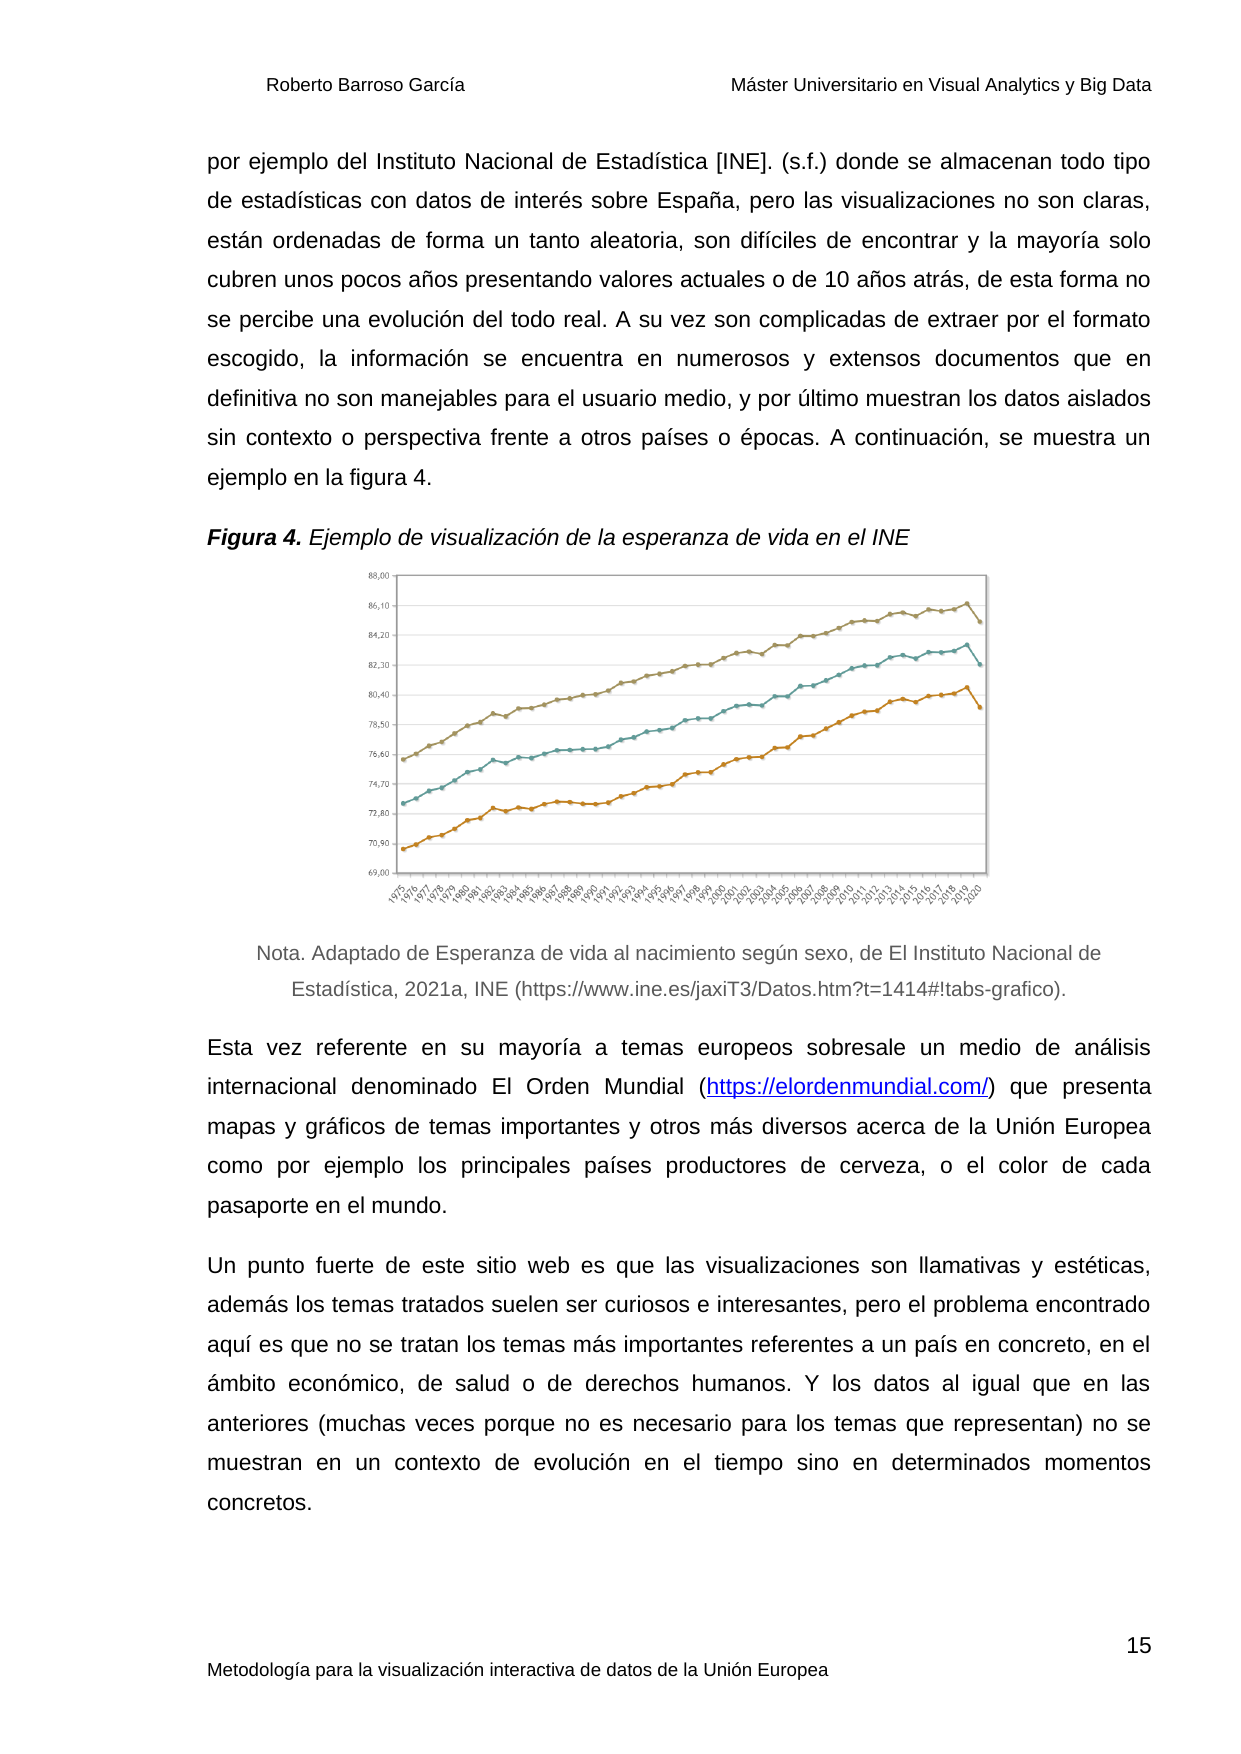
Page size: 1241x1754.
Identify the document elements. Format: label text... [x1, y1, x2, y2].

text Nota. Adaptado de Esperanza de vida al nacimiento según sexo, de El Instituto Nacional de Estadística, 2021a, INE (https://www.ine.es/jaxiT3/Datos.htm?t=1414#!tabs-grafico). [207, 941, 1152, 1001]
text Esta vez referente en su mayoría a temas europeos sobresale un medio de análisis internacional denominado El Orden Mundial (https://elordenmundial.com/) que presenta mapas y gráficos de temas importantes y otros más diversos acerca de la Unión Europea como por ejemplo los principales países productores de cerveza, o el color de cada pasaporte en el mundo. [207, 1034, 1152, 1218]
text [207, 148, 1152, 490]
text Figura 4. Ejemplo de visualización de la esperanza de vida en el INE [207, 524, 1152, 550]
picture [366, 571, 992, 907]
text Un punto fuerte de este sitio web es que las visualizaciones son llamativas y estéticas, además los temas tratados suelen ser curiosos e interesantes, pero el problema encontrado aquí es que no se tratan los temas más importantes referentes a un país en concreto, en el ámbito económico, de salud o de derechos humanos. Y los datos al igual que en las anteriores (muchas veces porque no es necesario para los temas que representan) no se muestran en un contexto de evolución en el tiempo sino en determinados momentos concretos. [207, 1252, 1152, 1515]
